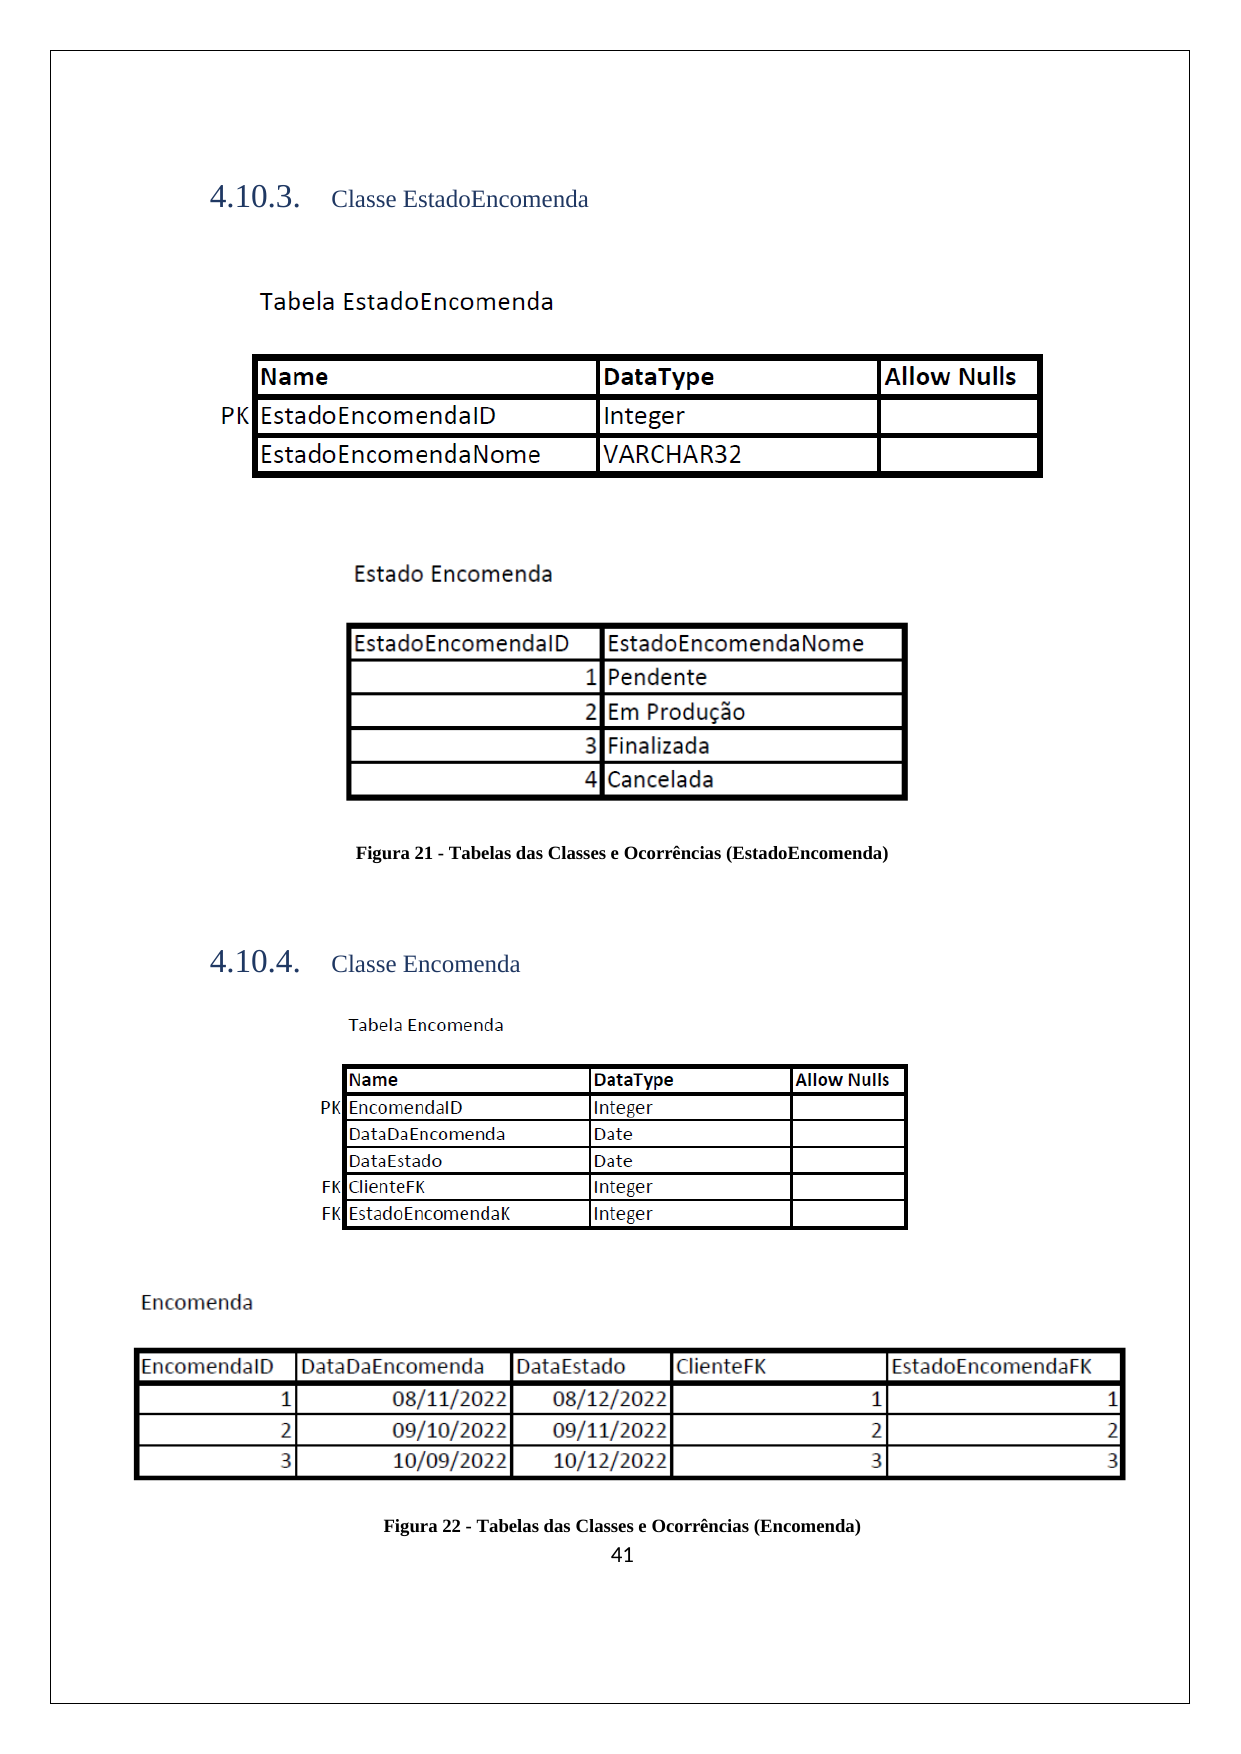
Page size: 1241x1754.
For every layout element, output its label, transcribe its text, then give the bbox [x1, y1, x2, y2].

picture [191, 270, 1053, 491]
text Figura 22 - Tabelas das Classes e Ocorrências (Encomenda) [106, 1515, 1138, 1536]
picture [106, 1276, 1139, 1487]
subtitle Classe EstadoEncomenda [209, 176, 1138, 214]
text Figura 21 - Tabelas das Classes e Ocorrências (EstadoEncomenda) [106, 842, 1138, 864]
picture [317, 1008, 928, 1248]
subtitle Classe Encomenda [209, 941, 1138, 980]
picture [325, 547, 919, 815]
